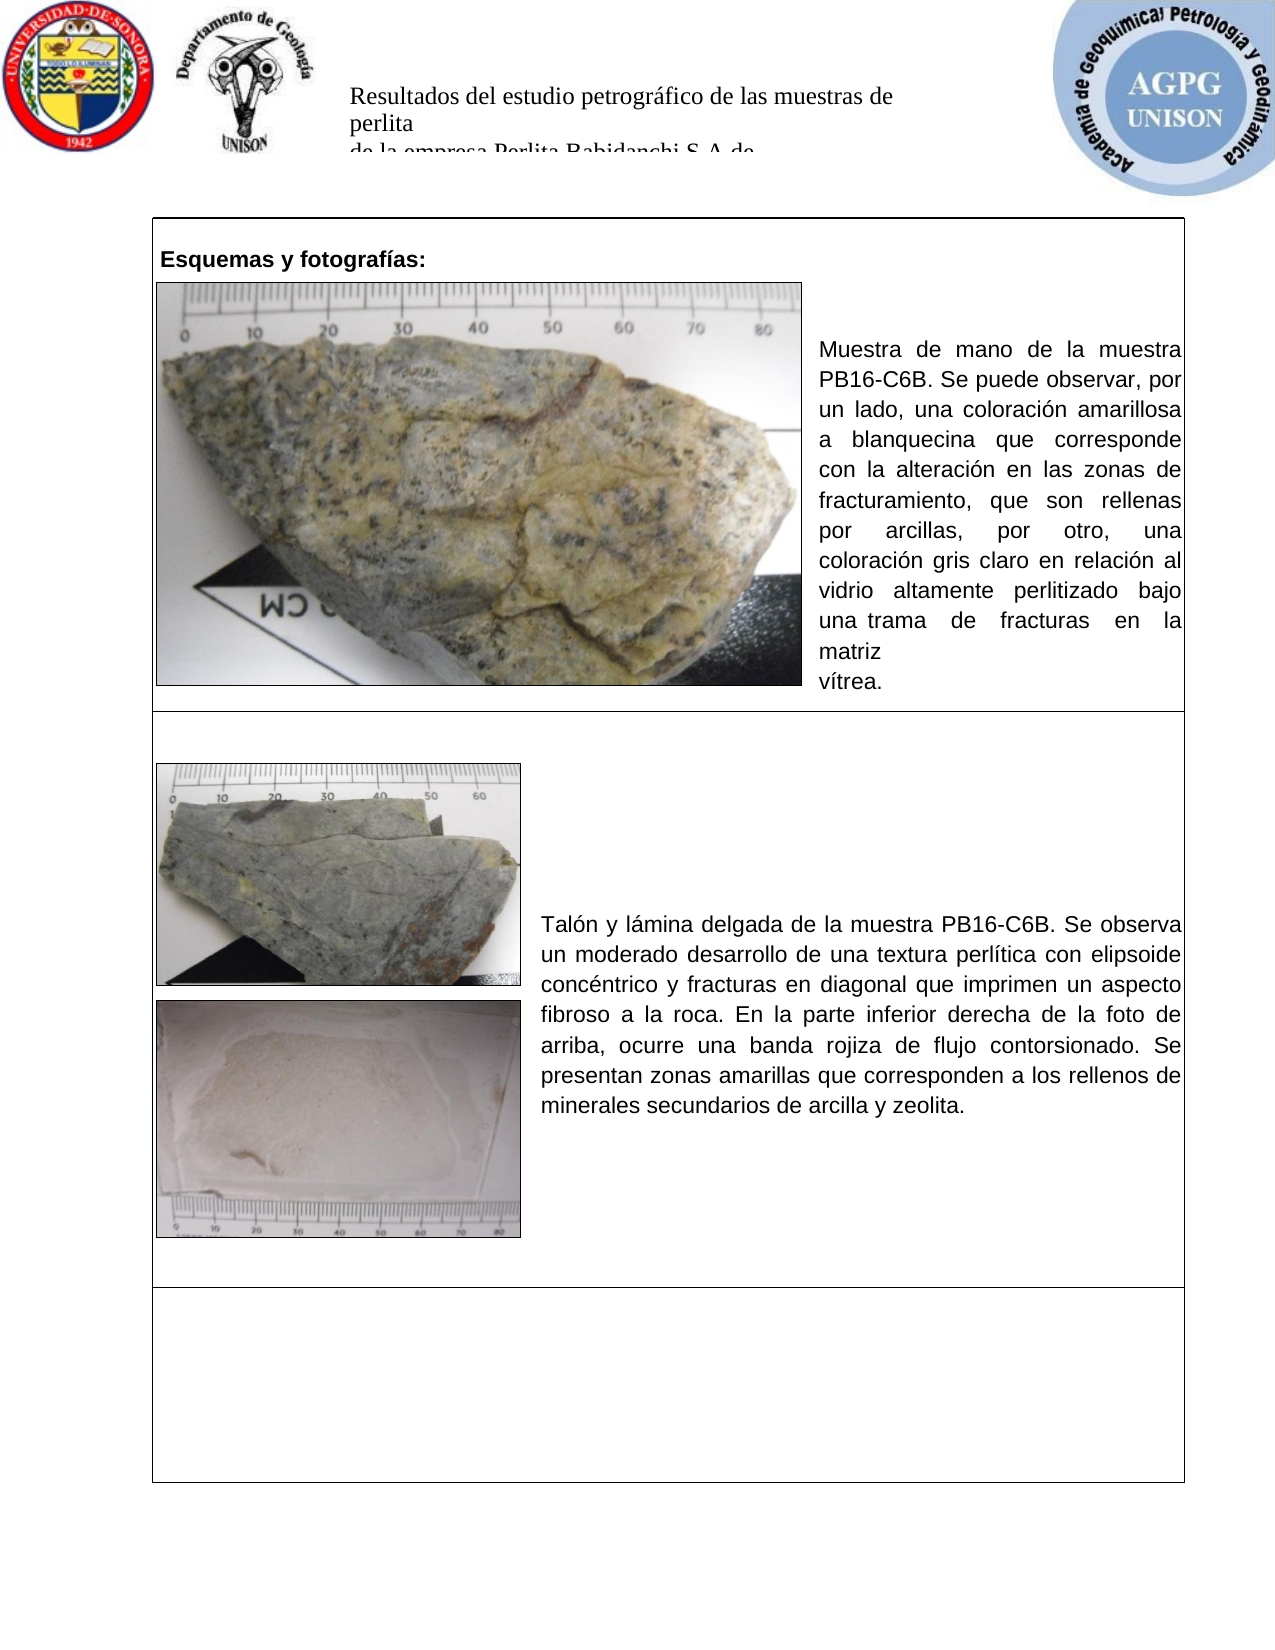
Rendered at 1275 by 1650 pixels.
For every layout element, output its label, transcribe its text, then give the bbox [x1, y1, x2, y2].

text Muestra de mano de la muestra PB16-C6B. Se puede observar, por un lado, una coloración amarillosa a blanquecina que corresponde con la alteración en las zonas de fracturamiento, que son rellenas por arcillas, por otro, una coloración gris claro en relación al vidrio altamente perlitizado bajo una trama de fracturas en la matriz [819, 336, 1181, 664]
picture [157, 1001, 520, 1237]
picture [157, 764, 520, 985]
picture [157, 283, 801, 685]
picture [1052, 0, 1275, 206]
picture [0, 0, 157, 155]
text Talón y lámina delgada de la muestra PB16-C6B. Se observa un moderado desarrollo de una textura perlítica con elipsoide concéntrico y fracturas en diagonal que imprimen un aspecto fibroso a la roca. En la parte inferior derecha de la foto de arriba, ocurre una banda rojiza de flujo contorsionado. Se presentan zonas amarillas que corresponden a los rellenos de minerales secundarios de arcilla y zeolita. [541, 911, 1181, 1118]
picture [165, 6, 322, 154]
text vítrea. [819, 668, 886, 693]
text Esquemas y fotografías: [160, 246, 1275, 271]
